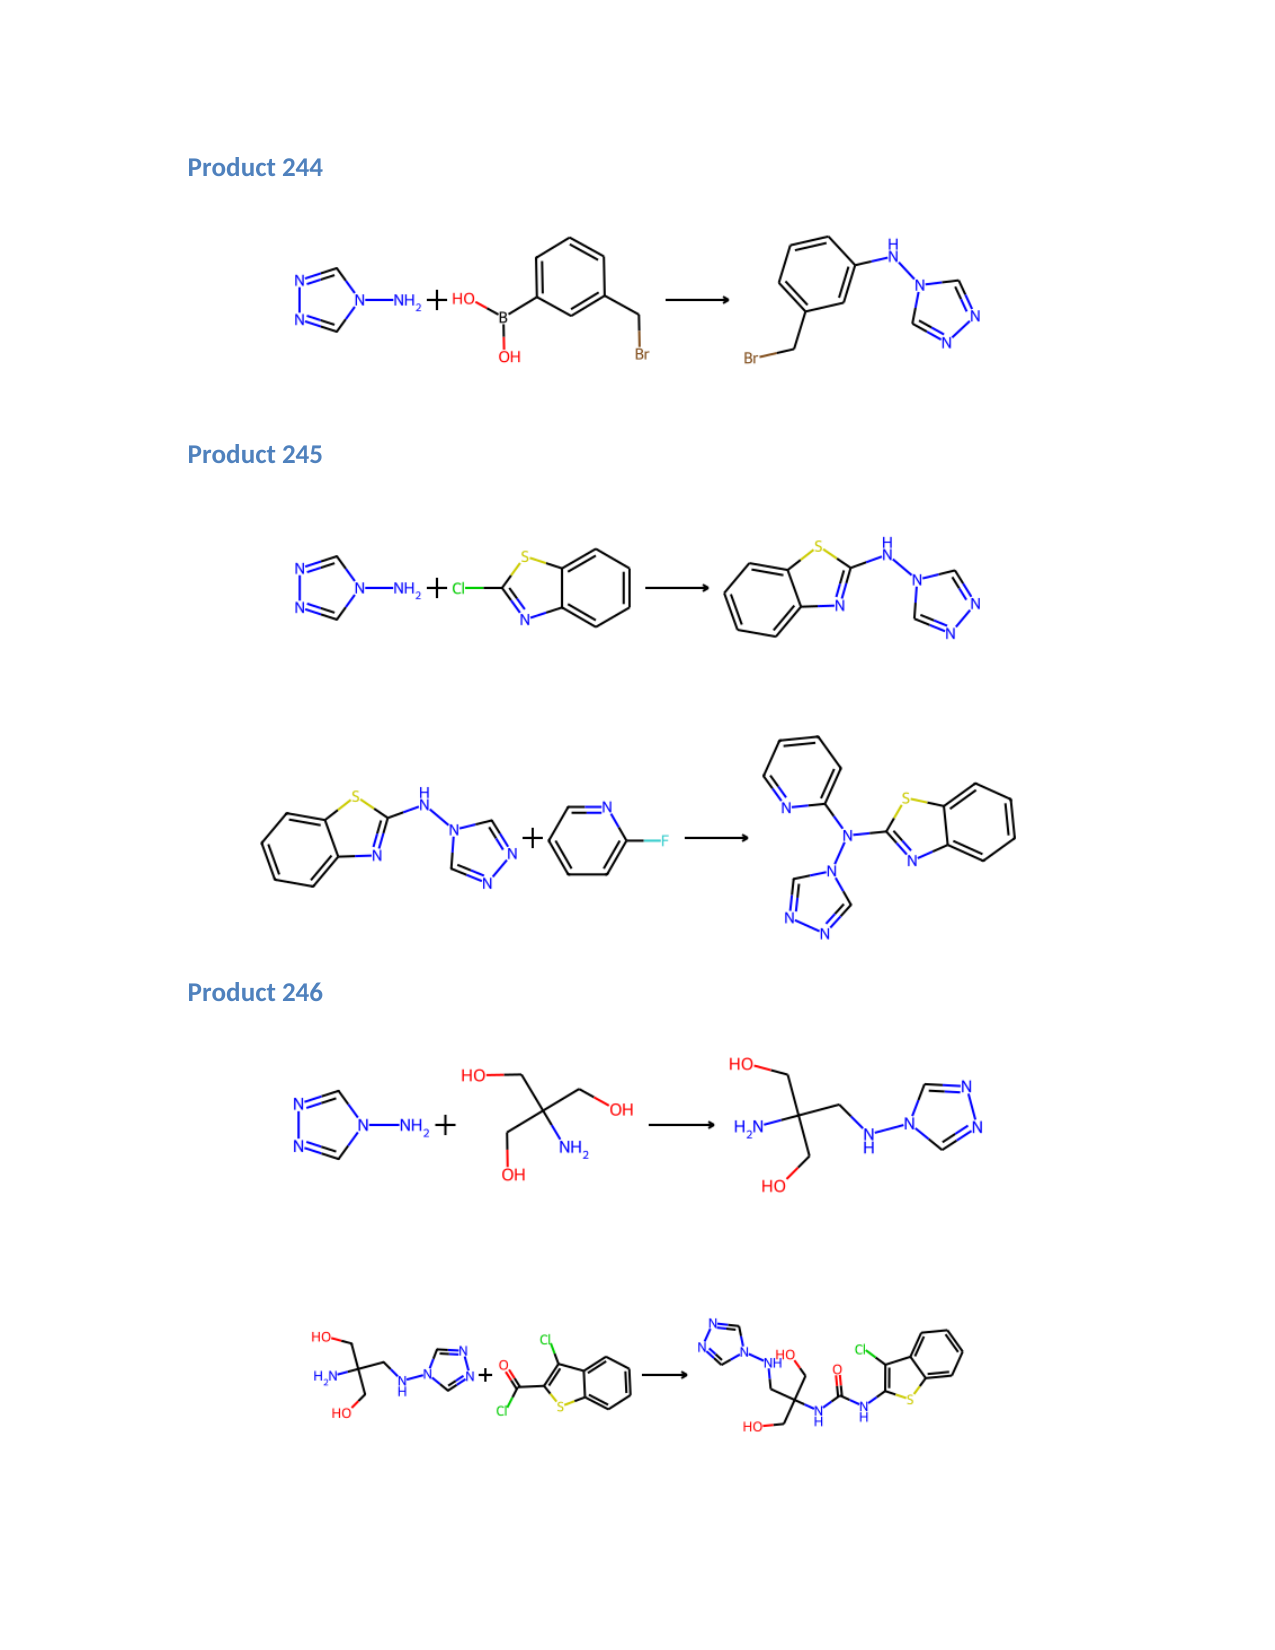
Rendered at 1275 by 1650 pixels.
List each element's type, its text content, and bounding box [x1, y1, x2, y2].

picture [187, 187, 1088, 413]
picture [187, 475, 1088, 701]
picture [187, 1262, 1088, 1488]
picture [187, 725, 1088, 951]
subtitle Product 246 [187, 975, 1087, 1008]
subtitle Product 245 [187, 438, 1087, 471]
picture [187, 1012, 1088, 1238]
subtitle Product 244 [187, 150, 1087, 183]
